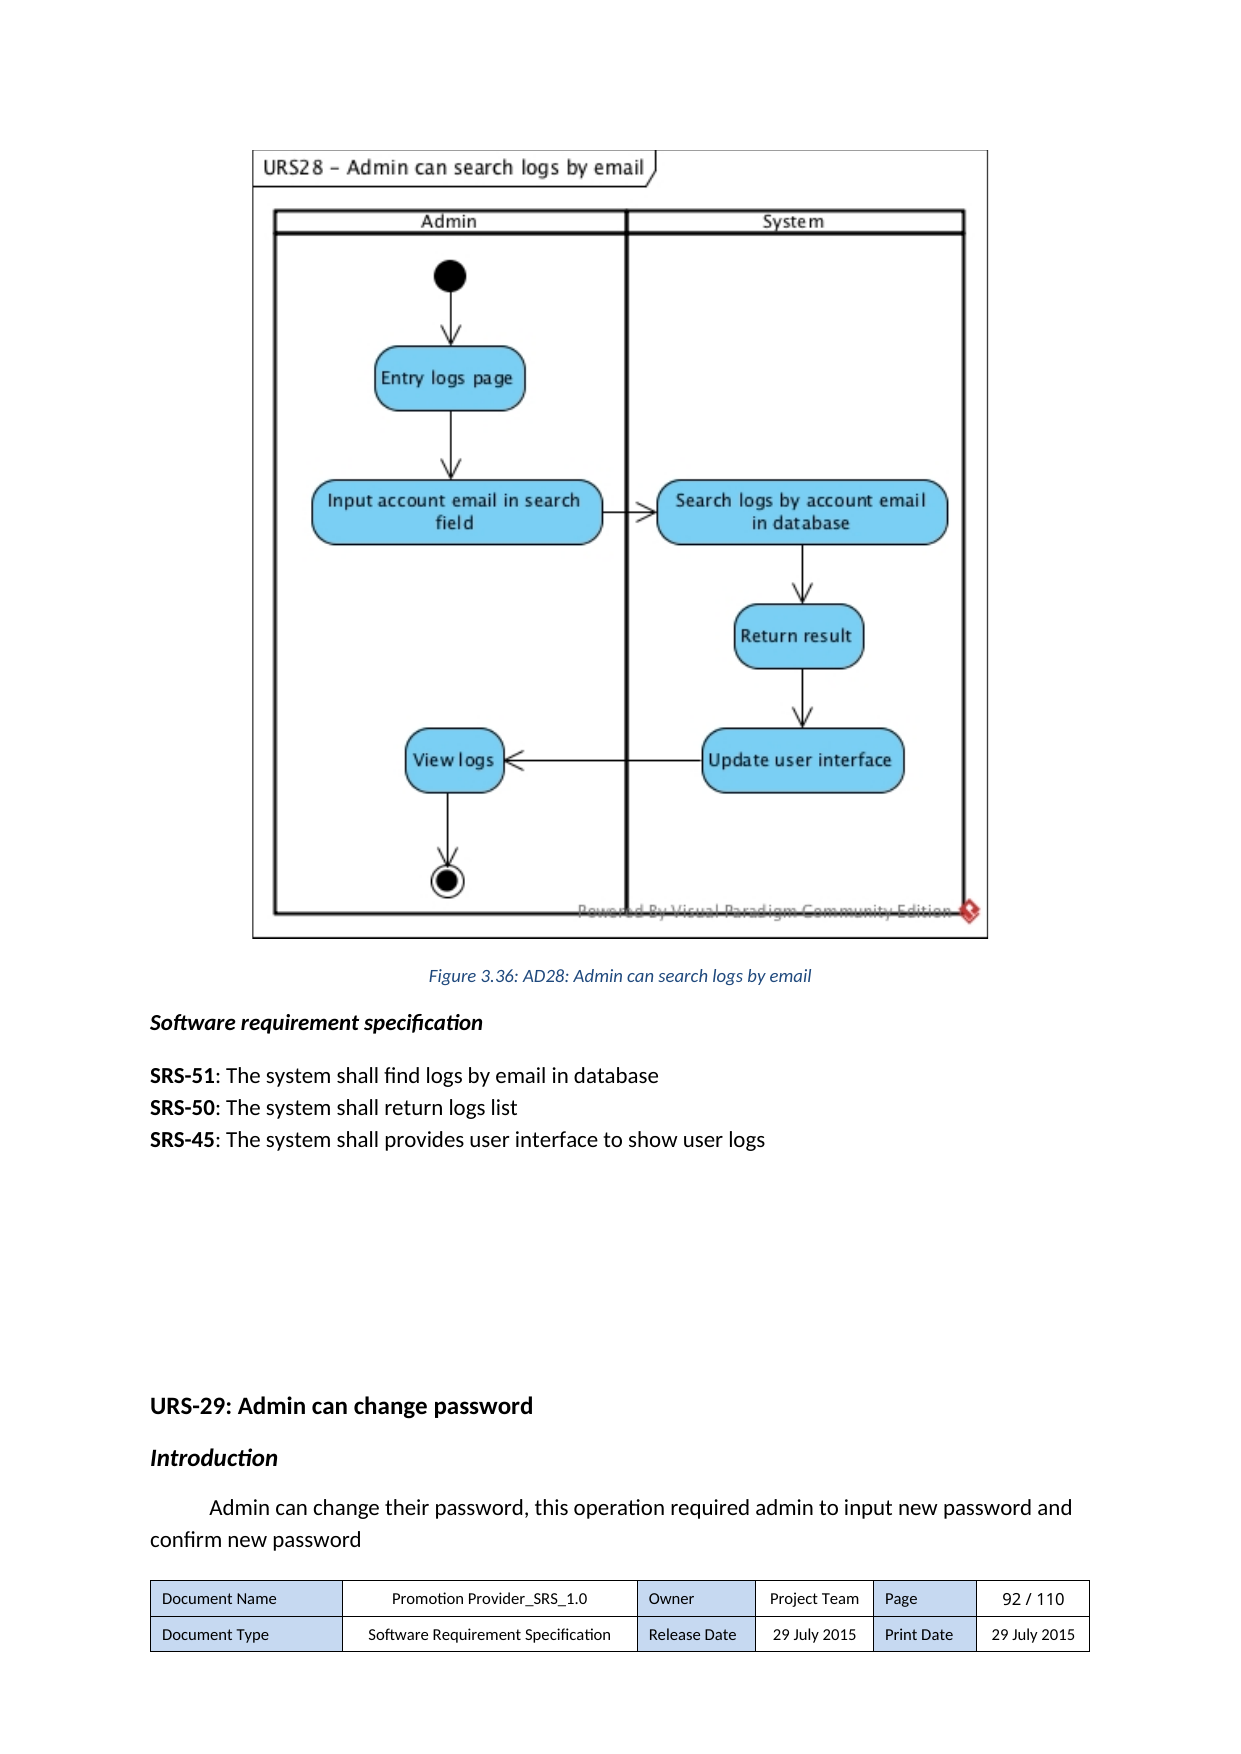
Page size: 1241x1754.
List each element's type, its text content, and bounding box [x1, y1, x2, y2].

text SRS-51: The system shall find logs by email in database SRS-50: The system shall return logs list SRS-45: The system shall provides user interface to show user logs [150, 1061, 1090, 1153]
text Figure 3.36: AD28: Admin can search logs by email [150, 964, 1090, 987]
text URS-29: Admin can change password [150, 1390, 1090, 1421]
text Introduction [150, 1442, 1090, 1472]
picture [252, 150, 989, 939]
text Software requirement specification [150, 1008, 1090, 1036]
text Admin can change their password, this operation required admin to input new password and confirm new password [150, 1493, 1090, 1553]
